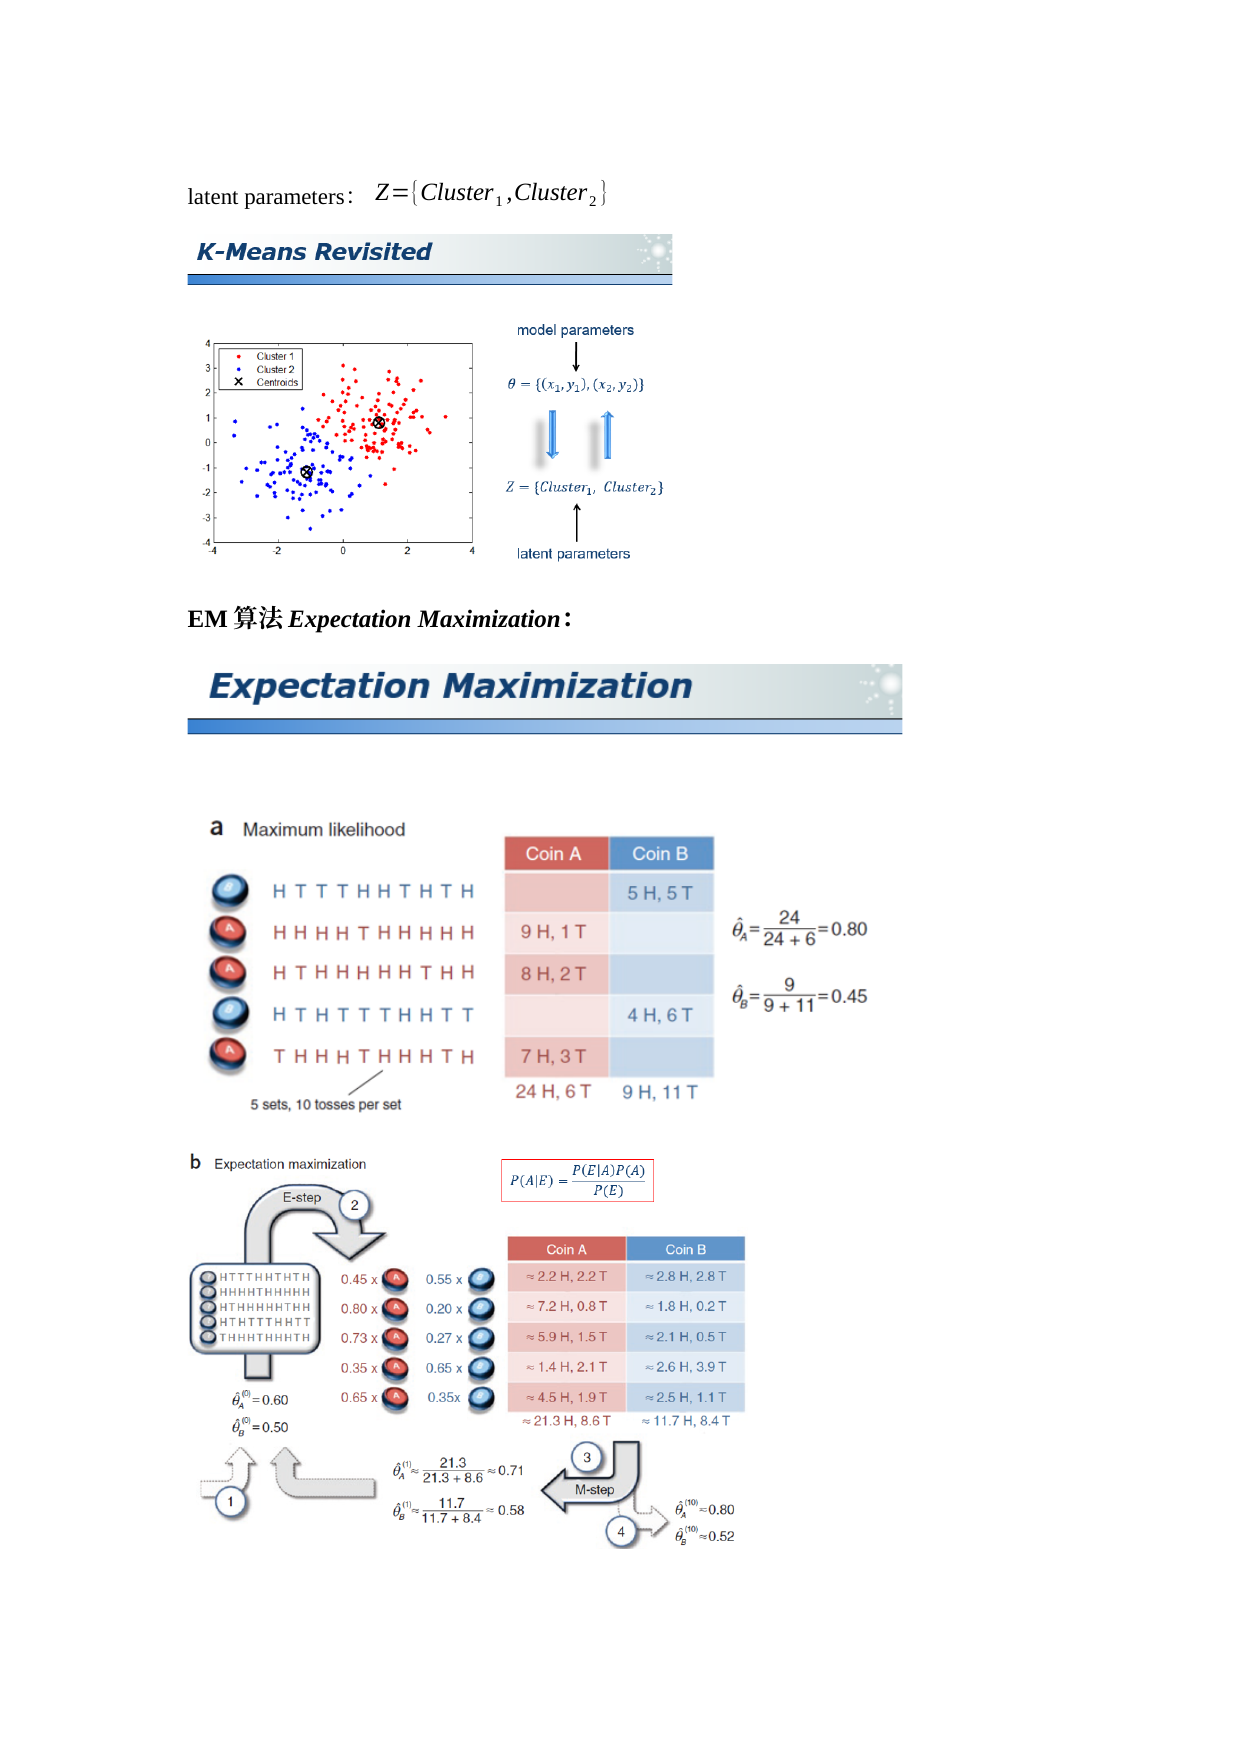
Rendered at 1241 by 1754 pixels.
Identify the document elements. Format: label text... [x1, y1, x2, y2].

text latent parameters： [187, 162, 1053, 227]
text EM算法Expectation Maximization： [187, 584, 1053, 649]
picture [187, 1148, 748, 1549]
picture [187, 664, 903, 1122]
picture [187, 234, 673, 578]
